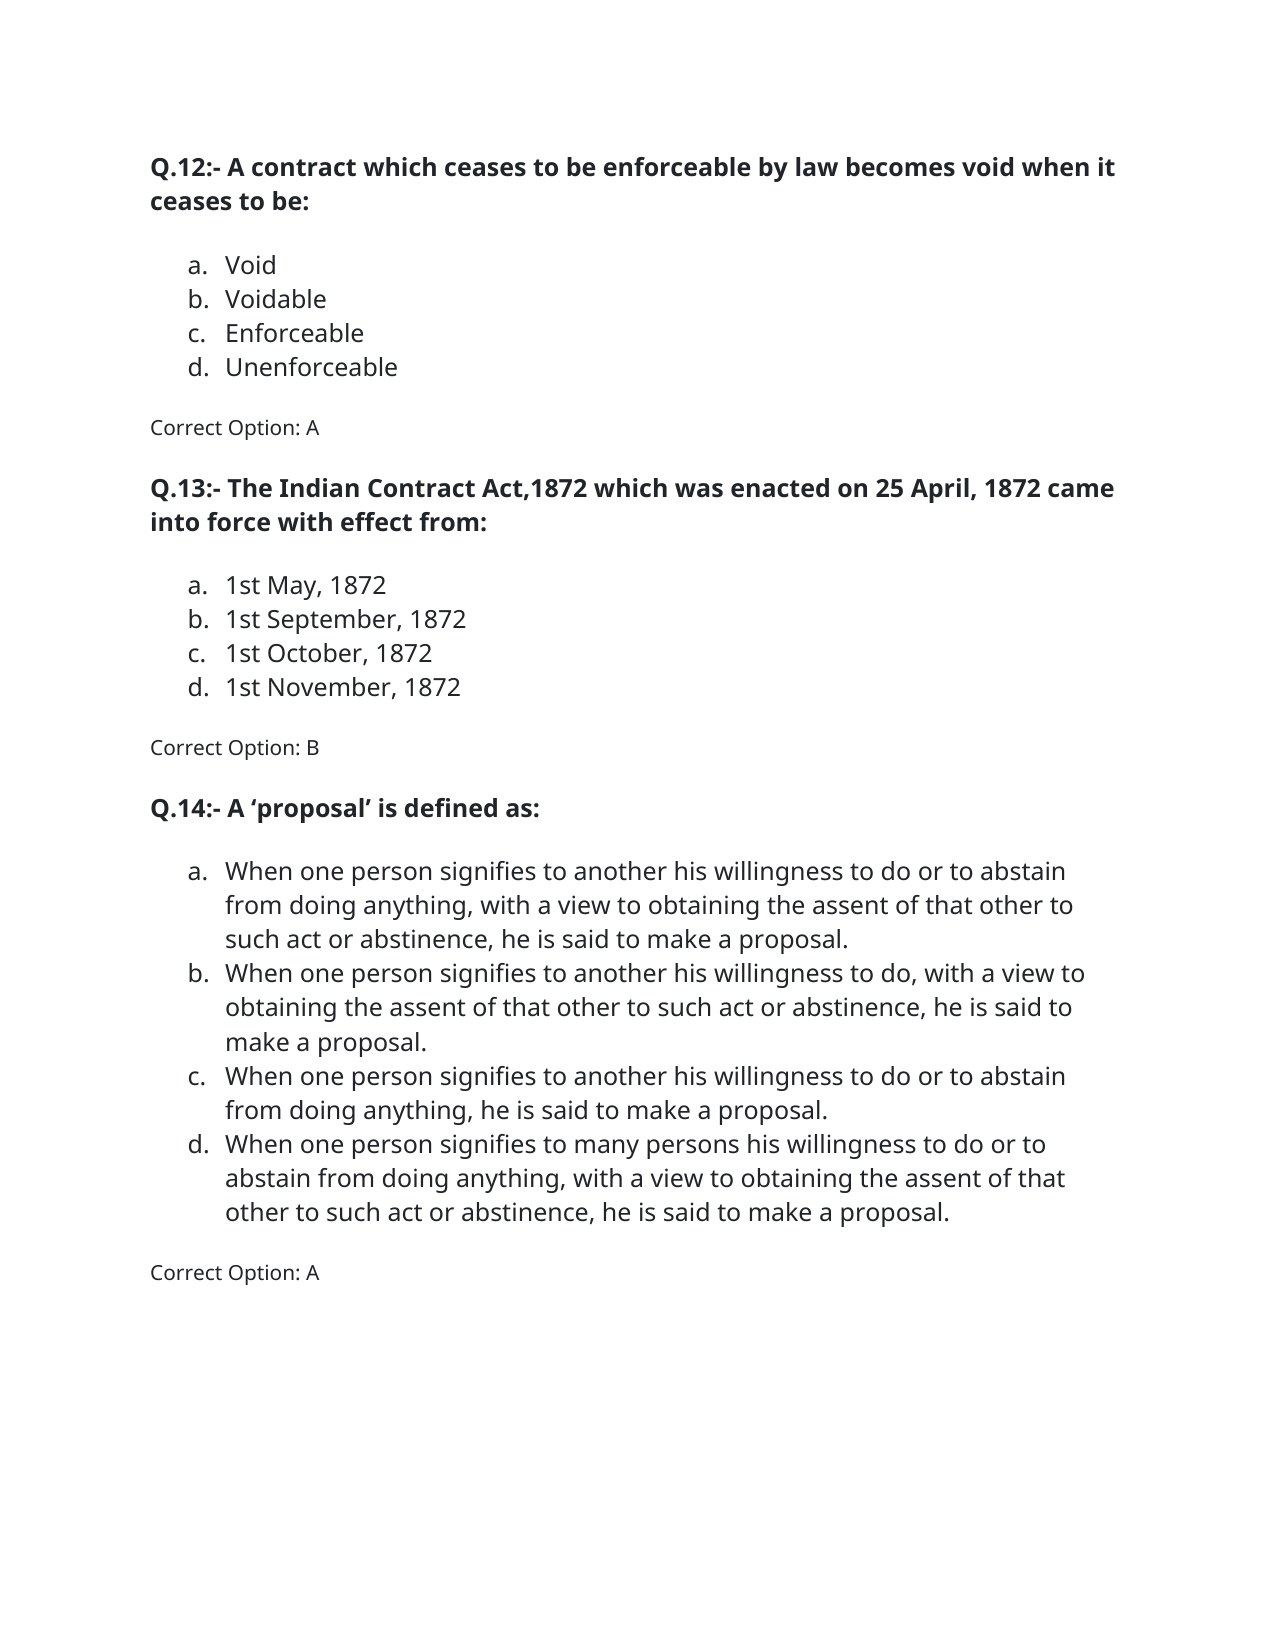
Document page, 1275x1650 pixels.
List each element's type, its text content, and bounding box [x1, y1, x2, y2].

list When one person signifies to another his willingness to do, with a view to obtaining the assent of that other to such act or abstinence, he is said to make a proposal. [187, 956, 1125, 1058]
text Q.13:- The Indian Contract Act,1872 which was enacted on 25 April, 1872 came into force with effect from: [150, 470, 1125, 538]
text Correct Option: A [150, 1258, 1125, 1286]
list 1st May, 1872 [187, 568, 1125, 602]
list When one person signifies to another his willingness to do or to abstain from doing anything, he is said to make a proposal. [187, 1058, 1125, 1126]
text Correct Option: B [150, 733, 1125, 761]
text Q.14:- A ‘proposal’ is defined as: [150, 791, 1125, 825]
list When one person signifies to many persons his willingness to do or to abstain from doing anything, with a view to obtaining the assent of that other to such act or abstinence, he is said to make a proposal. [187, 1126, 1125, 1228]
list 1st November, 1872 [187, 670, 1125, 704]
list Enforceable [187, 315, 1125, 349]
list Void [187, 247, 1125, 281]
text Q.12:- A contract which ceases to be enforceable by law becomes void when it ceases to be: [150, 150, 1125, 218]
list 1st October, 1872 [187, 636, 1125, 670]
list Voidable [187, 281, 1125, 315]
list Unenforceable [187, 349, 1125, 383]
list 1st September, 1872 [187, 602, 1125, 636]
text Correct Option: A [150, 413, 1125, 441]
list When one person signifies to another his willingness to do or to abstain from doing anything, with a view to obtaining the assent of that other to such act or abstinence, he is said to make a proposal. [187, 854, 1125, 956]
